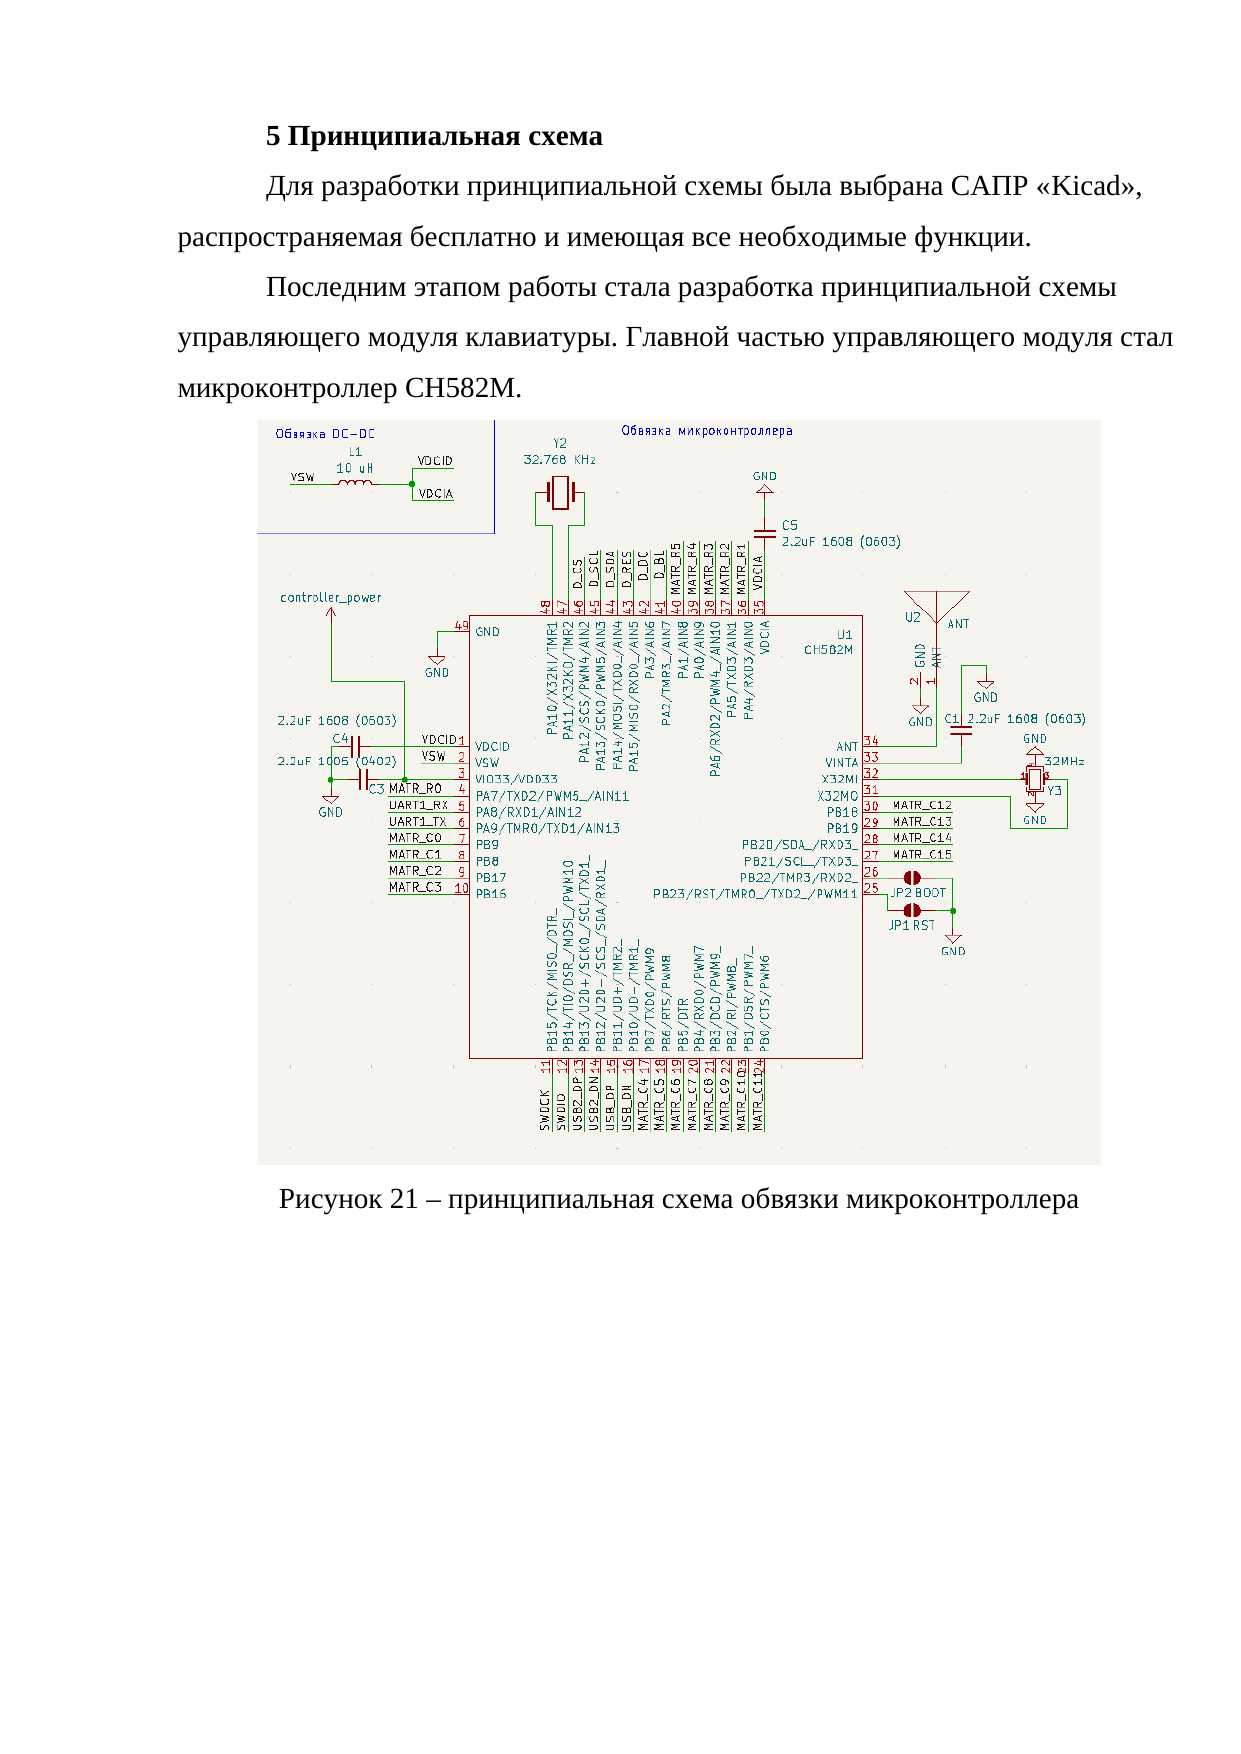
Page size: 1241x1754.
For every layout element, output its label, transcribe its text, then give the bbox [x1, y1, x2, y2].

text Рисунок 21 – принципиальная схема обвязки микроконтроллера [177, 1182, 1181, 1215]
subtitle 5 Принципиальная схема [177, 118, 1181, 152]
text Последним этапом работы стала разработка принципиальной схемы управляющего модуля клавиатуры. Главной частью управляющего модуля стал микроконтроллер CH582M. [177, 269, 1181, 403]
picture [257, 420, 1101, 1165]
text Для разработки принципиальной схемы была выбрана САПР «Kicad», распространяемая бесплатно и имеющая все необходимые функции. [177, 168, 1181, 252]
